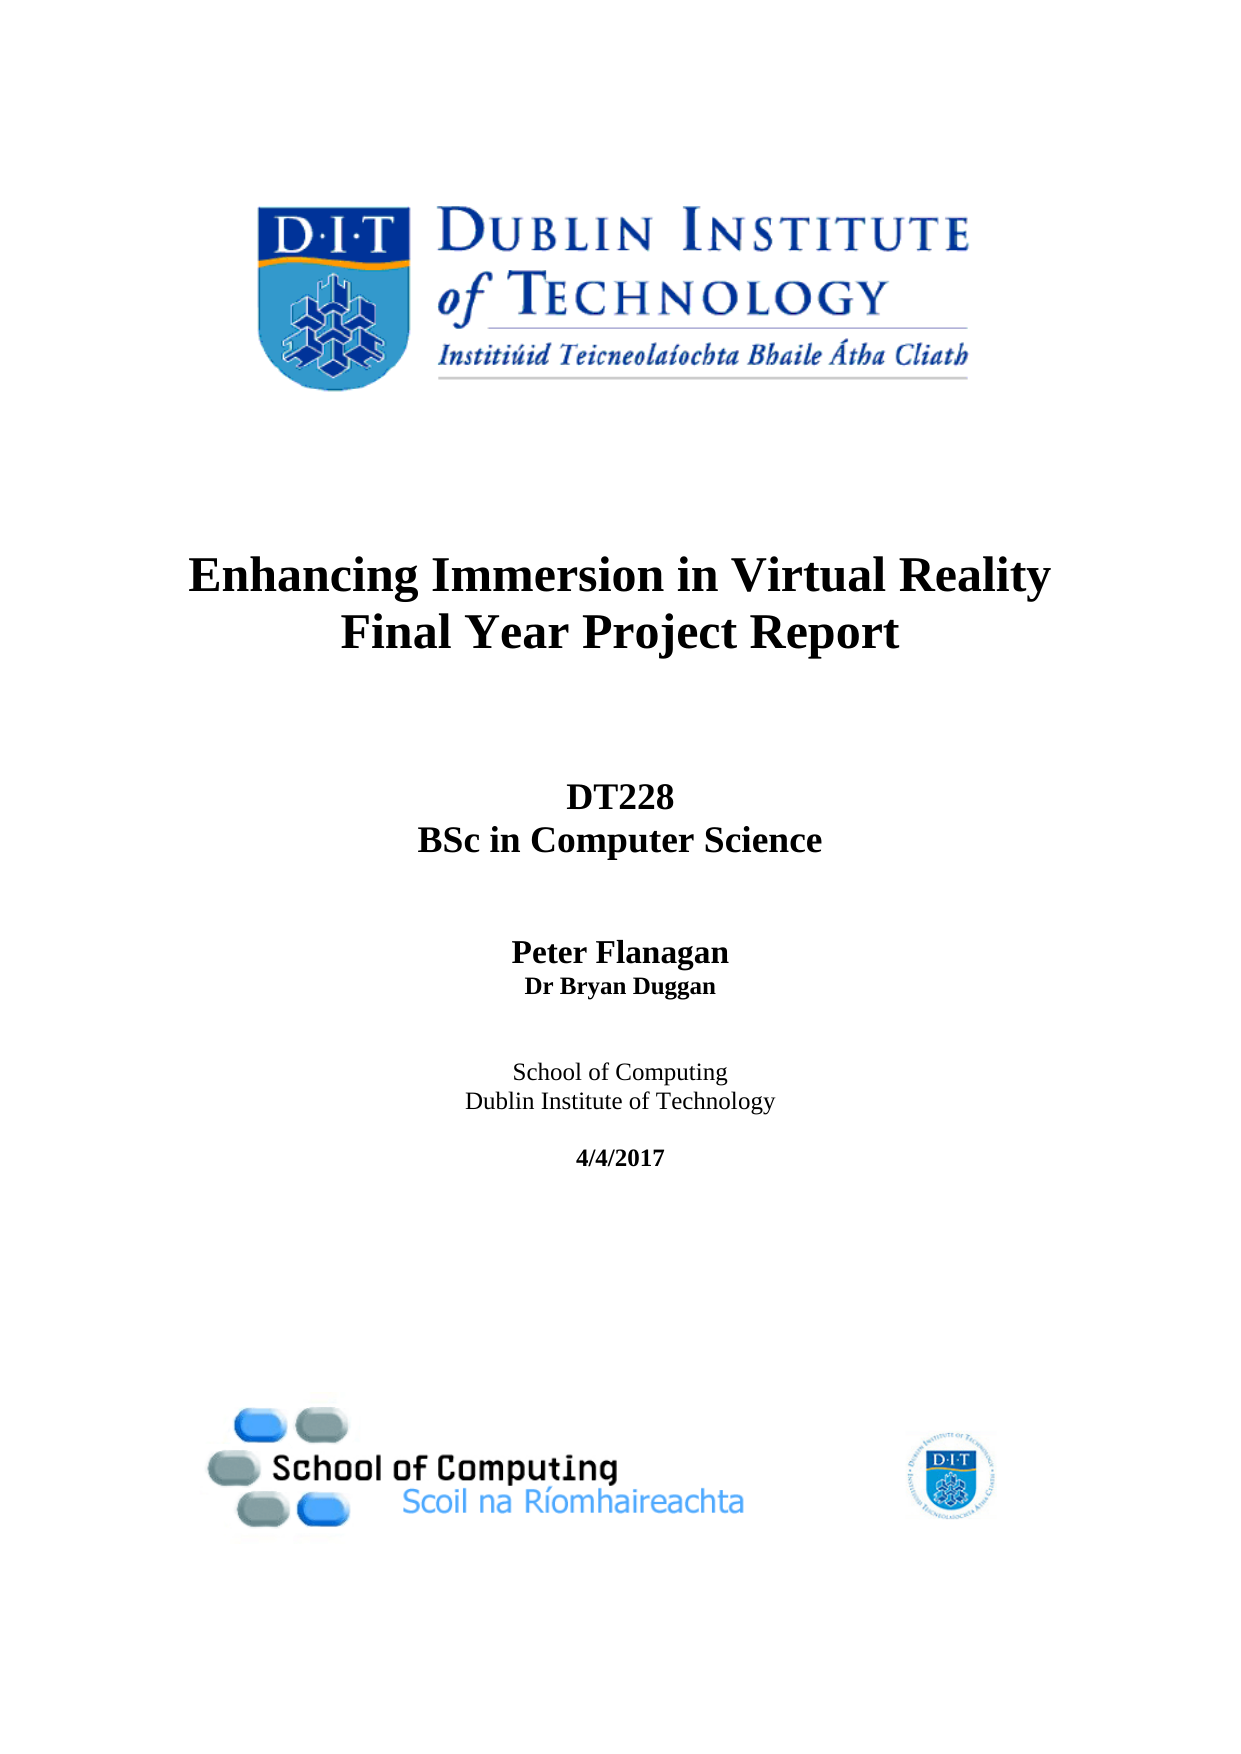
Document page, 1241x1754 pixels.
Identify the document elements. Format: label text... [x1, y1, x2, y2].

subtitle DT228 [187, 774, 1053, 817]
text Peter Flanagan [187, 932, 1053, 971]
subtitle BSc in Computer Science [187, 817, 1053, 861]
text Dr Bryan Duggan [187, 971, 1053, 1028]
text 4/4/2017 [187, 1143, 1053, 1172]
subtitle Enhancing Immersion in Virtual Reality [187, 544, 1053, 602]
text Dublin Institute of Technology [187, 1086, 1053, 1114]
subtitle Final Year Project Report [187, 602, 1053, 659]
text School of Computing [187, 1057, 1053, 1086]
picture [187, 197, 1053, 401]
picture [187, 1392, 1053, 1558]
